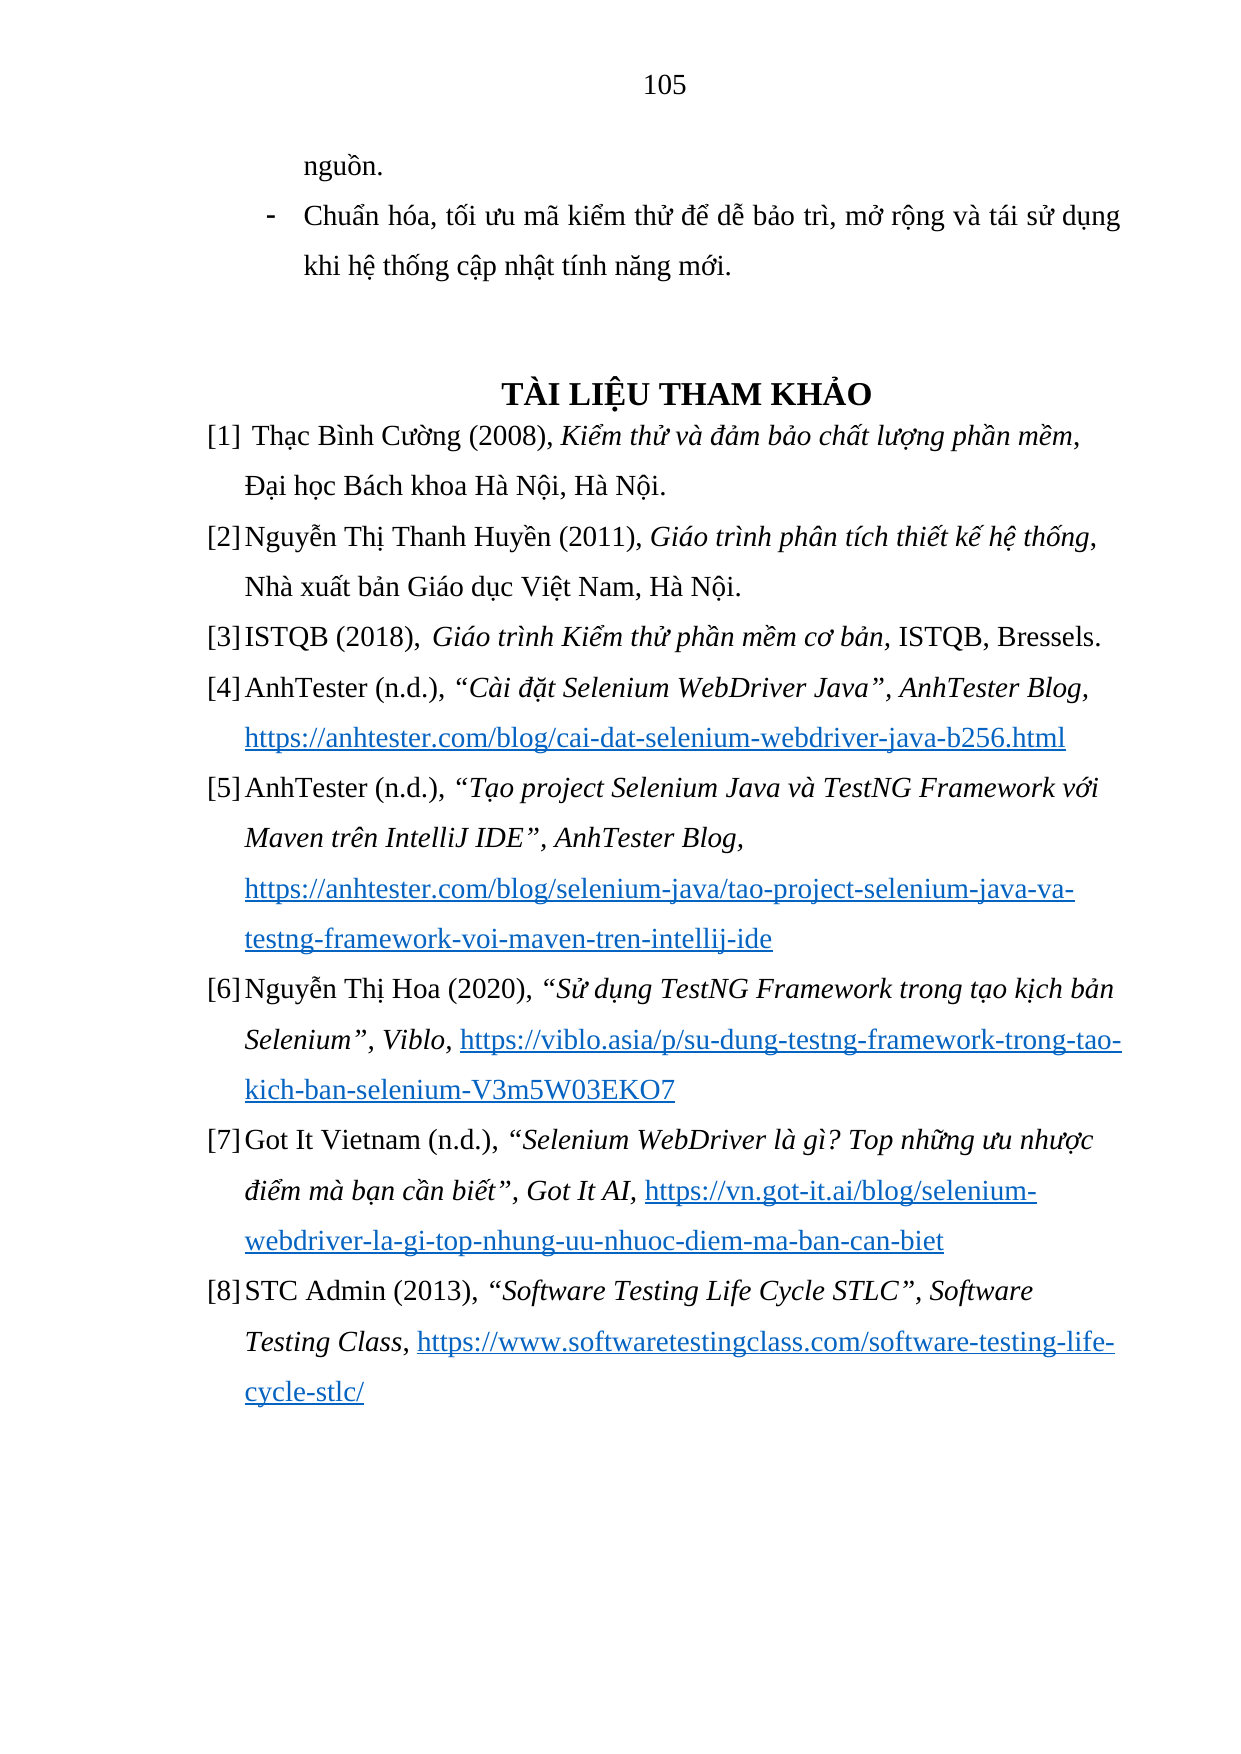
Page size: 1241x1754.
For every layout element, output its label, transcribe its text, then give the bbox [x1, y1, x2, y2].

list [266, 148, 1122, 181]
list AnhTester (n.d.), “Tạo project Selenium Java và TestNG Framework với Maven trên IntelliJ IDE”, AnhTester Blog, https://anhtester.com/blog/selenium-java/tao-project-selenium-java-va-testng-framework-voi-maven-tren-intellij-ide [207, 770, 1122, 955]
list AnhTester (n.d.), “Cài đặt Selenium WebDriver Java”, AnhTester Blog, https://anhtester.com/blog/cai-dat-selenium-webdriver-java-b256.html [207, 670, 1122, 753]
list Chuẩn hóa, tối ưu mã kiểm thử để dễ bảo trì, mở rộng và tái sử dụng khi hệ thống cập nhật tính năng mới. [266, 198, 1122, 282]
list Nguyễn Thị Thanh Huyền (2011), Giáo trình phân tích thiết kế hệ thống, Nhà xuất bản Giáo dục Việt Nam, Hà Nội. [207, 519, 1122, 603]
subtitle TÀI LIỆU THAM KHẢO [252, 374, 1122, 412]
list Thạc Bình Cường (2008), Kiểm thử và đảm bảo chất lượng phần mềm, Đại học Bách khoa Hà Nội, Hà Nội. [207, 418, 1122, 502]
list ISTQB (2018), Giáo trình Kiểm thử phần mềm cơ bản, ISTQB, Bressels. [207, 619, 1122, 653]
list STC Admin (2013), “Software Testing Life Cycle STLC”, Software Testing Class, https://www.softwaretestingclass.com/software-testing-life-cycle-stlc/ [207, 1273, 1122, 1408]
list Got It Vietnam (n.d.), “Selenium WebDriver là gì? Top những ưu nhược điểm mà bạn cần biết”, Got It AI, https://vn.got-it.ai/blog/selenium-webdriver-la-gi-top-nhung-uu-nhuoc-diem-ma-ban-can-biet [207, 1122, 1122, 1257]
list Nguyễn Thị Hoa (2020), “Sử dụng TestNG Framework trong tạo kịch bản Selenium”, Viblo, https://viblo.asia/p/su-dung-testng-framework-trong-tao-kich-ban-selenium-V3m5W03EKO7 [207, 972, 1122, 1106]
